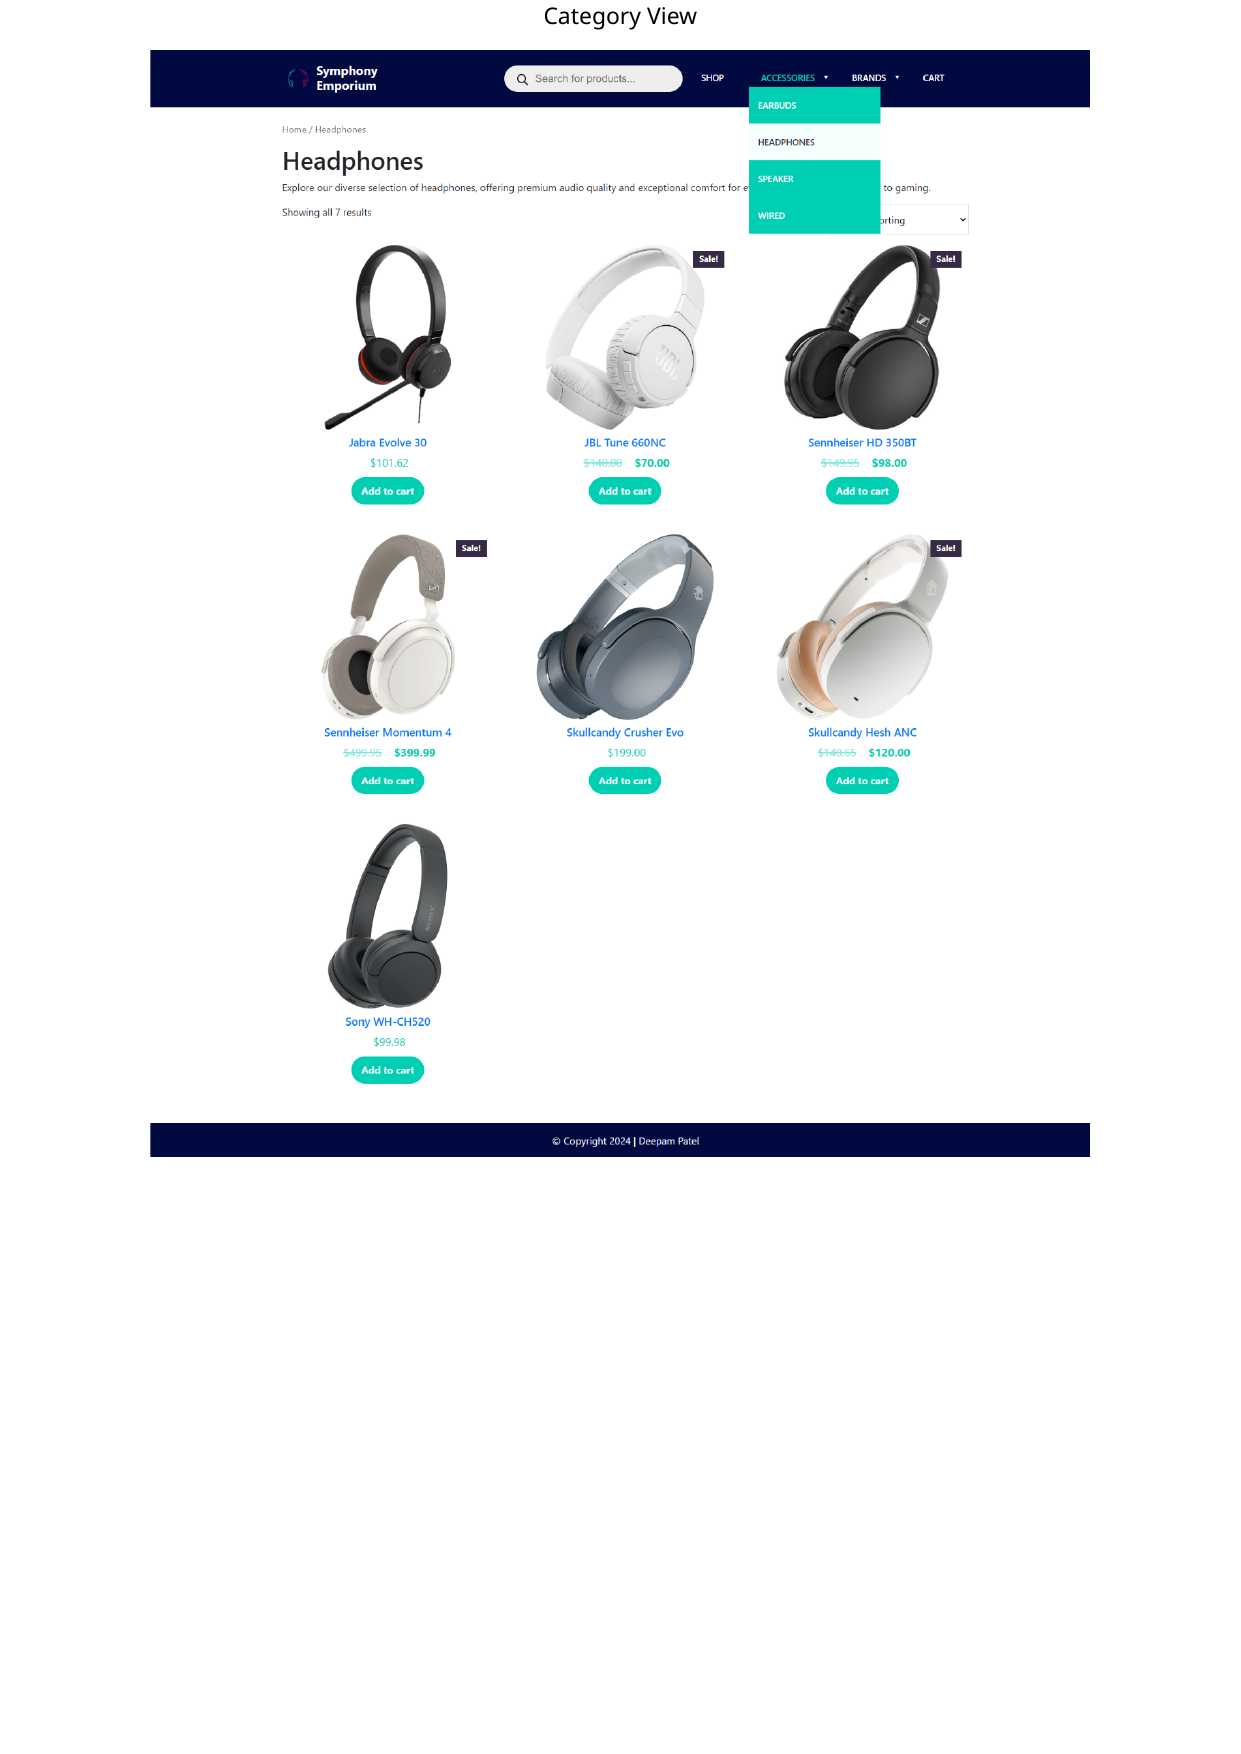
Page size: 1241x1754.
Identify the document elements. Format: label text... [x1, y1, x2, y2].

picture [150, 50, 1090, 1157]
text Category View [0, 0, 1240, 31]
